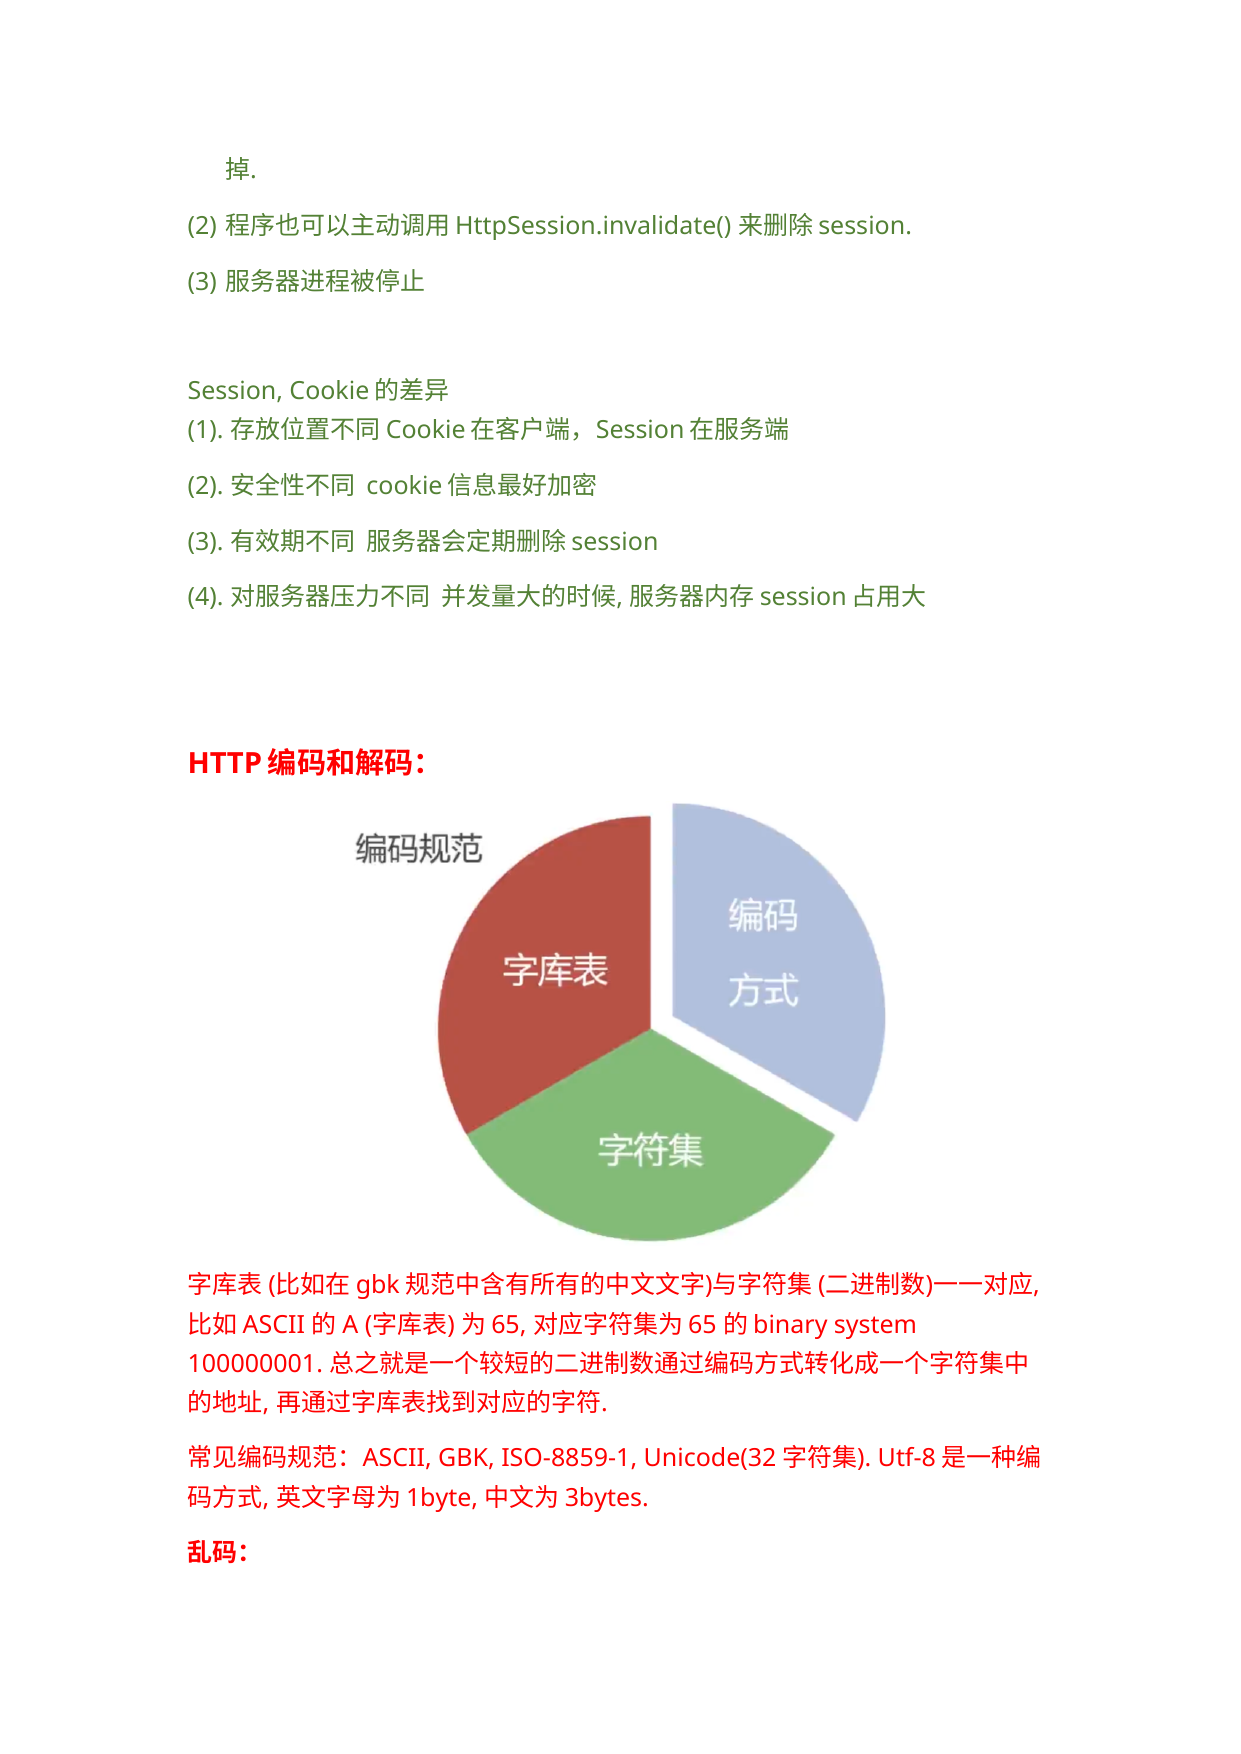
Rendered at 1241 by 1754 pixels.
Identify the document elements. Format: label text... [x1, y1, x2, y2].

list 程序也可以主动调用HttpSession.invalidate() 来删除session. [187, 206, 1053, 242]
list 服务器进程被停止 [187, 261, 1053, 298]
text 常见编码规范：ASCII, GBK, ISO-8859-1, Unicode(32字符集). Utf-8是一种编码方式, 英文字母为1byte, 中文为3bytes. [187, 1438, 1053, 1513]
text (2). 安全性不同 cookie信息最好加密 [187, 465, 1053, 502]
text 乱码： [187, 1533, 1053, 1569]
text 字库表 (比如在gbk规范中含有所有的中文文字)与字符集 (二进制数)一一对应, 比如ASCII 的 A (字库表) 为65, 对应字符集为65 的binary system 100000001. 总之就是一个较短的二进制数通过编码方式转化成一个字符集中的地址, 再通过字库表找到对应的字符. [187, 1265, 1053, 1418]
text (3). 有效期不同 服务器会定期删除session [187, 521, 1053, 557]
text (4). 对服务器压力不同 并发量大的时候, 服务器内存session占用大 [187, 577, 1053, 613]
picture [349, 801, 891, 1246]
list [187, 150, 1053, 186]
text HTTP编码和解码： [187, 739, 1053, 782]
text Session, Cookie的差异 (1). 存放位置不同 Cookie在客户端，Session在服务端 [187, 371, 1053, 446]
